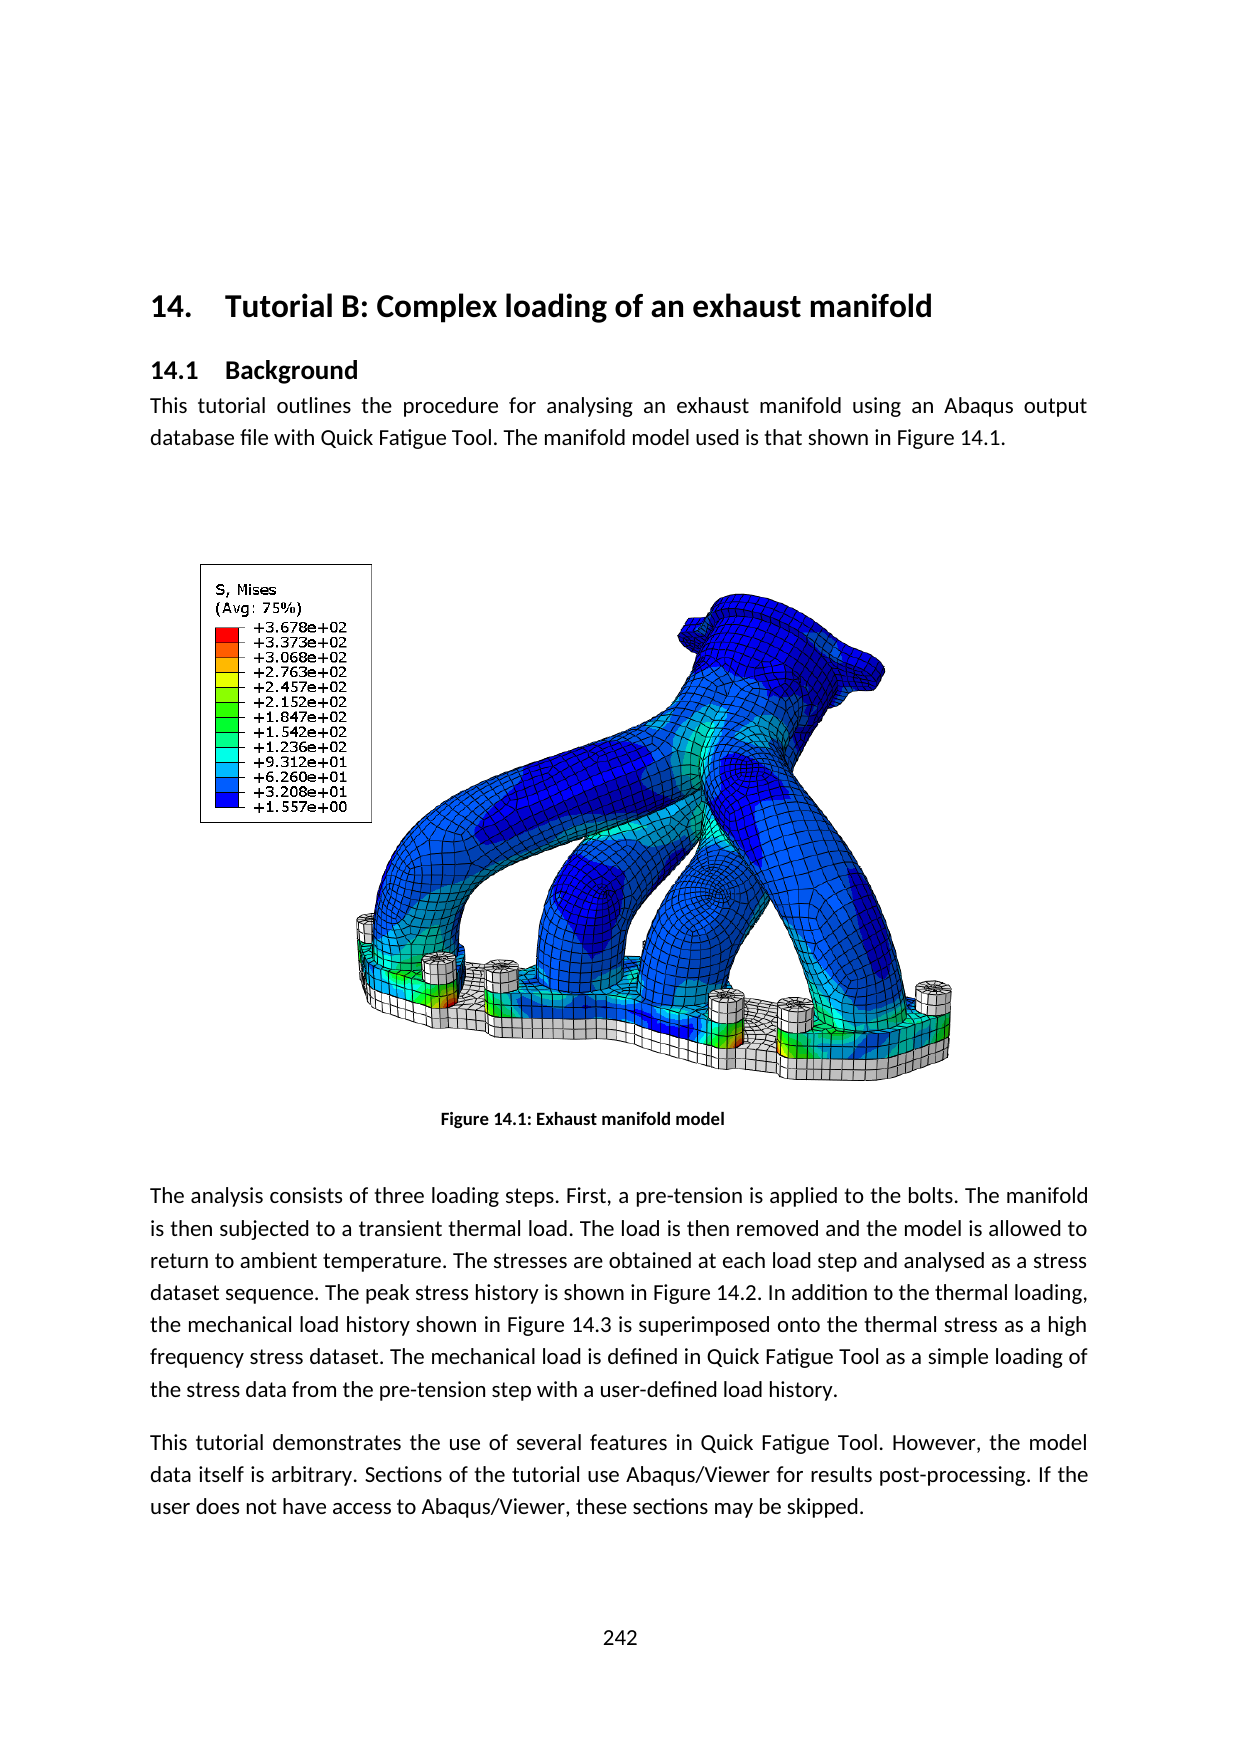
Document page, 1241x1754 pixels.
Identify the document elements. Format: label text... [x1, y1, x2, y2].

subtitle 14.1 Background [150, 353, 1090, 386]
text This tutorial demonstrates the use of several features in Quick Fatigue Tool. However, the model data itself is arbitrary. Sections of the tutorial use Abaqus/Viewer for results post-processing. If the user does not have access to Abaqus/Viewer, these sections may be skipped. [150, 1428, 1090, 1520]
picture [190, 558, 975, 1098]
subtitle 14. Tutorial B: Complex loading of an exhaust manifold [150, 285, 1090, 326]
text This tutorial outlines the procedure for analysing an exhaust manifold using an Abaqus output database file with Quick Fatigue Tool. The manifold model used is that shown in Figure 14.1. [150, 391, 1090, 451]
